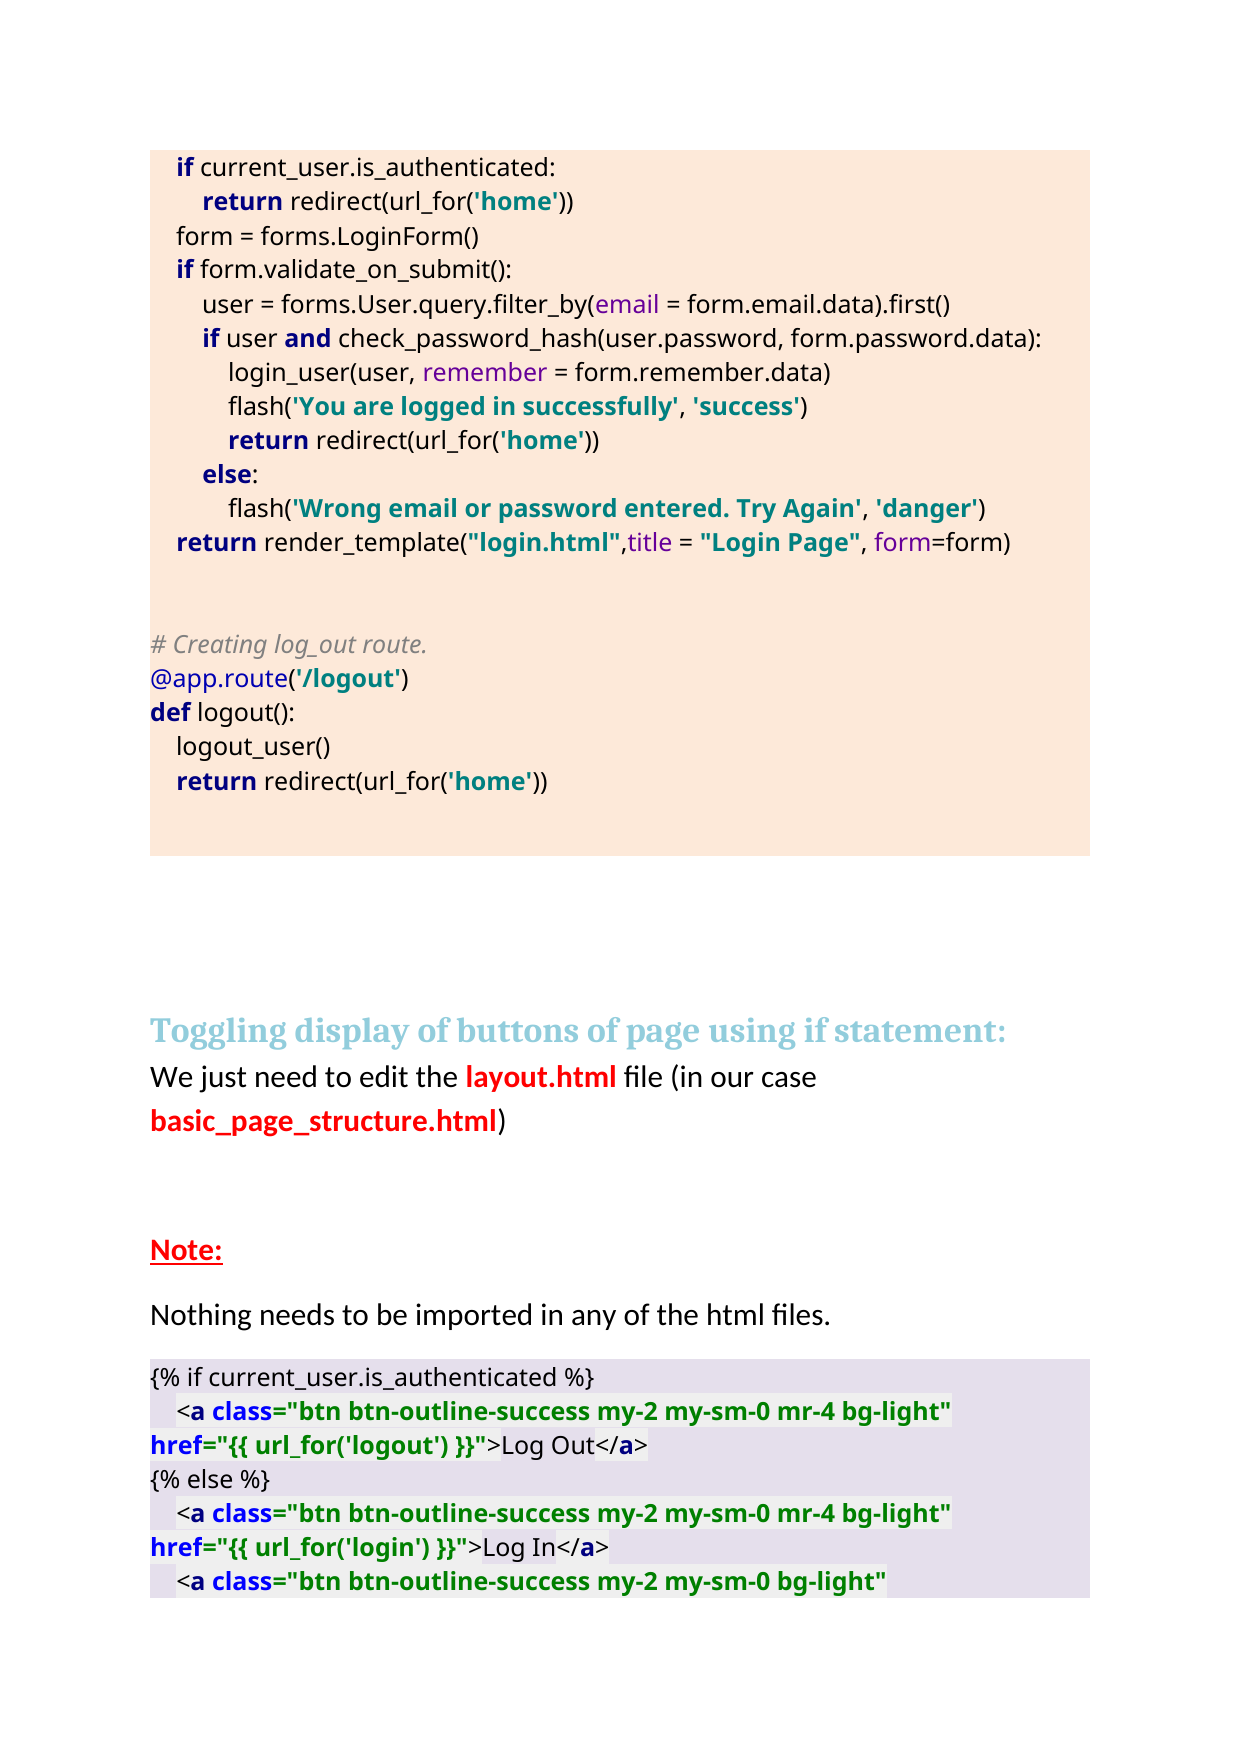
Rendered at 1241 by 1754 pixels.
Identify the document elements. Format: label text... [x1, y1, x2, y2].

text Note: [150, 1230, 1090, 1268]
subtitle Toggling display of buttons of page using if statement: [150, 1010, 1090, 1051]
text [150, 1359, 1090, 1598]
text We just need to edit the layout.html file (in our case basic_page_structure.html) [150, 1057, 1090, 1139]
text Nothing needs to be imported in any of the html files. [150, 1295, 1090, 1333]
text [150, 150, 1090, 797]
